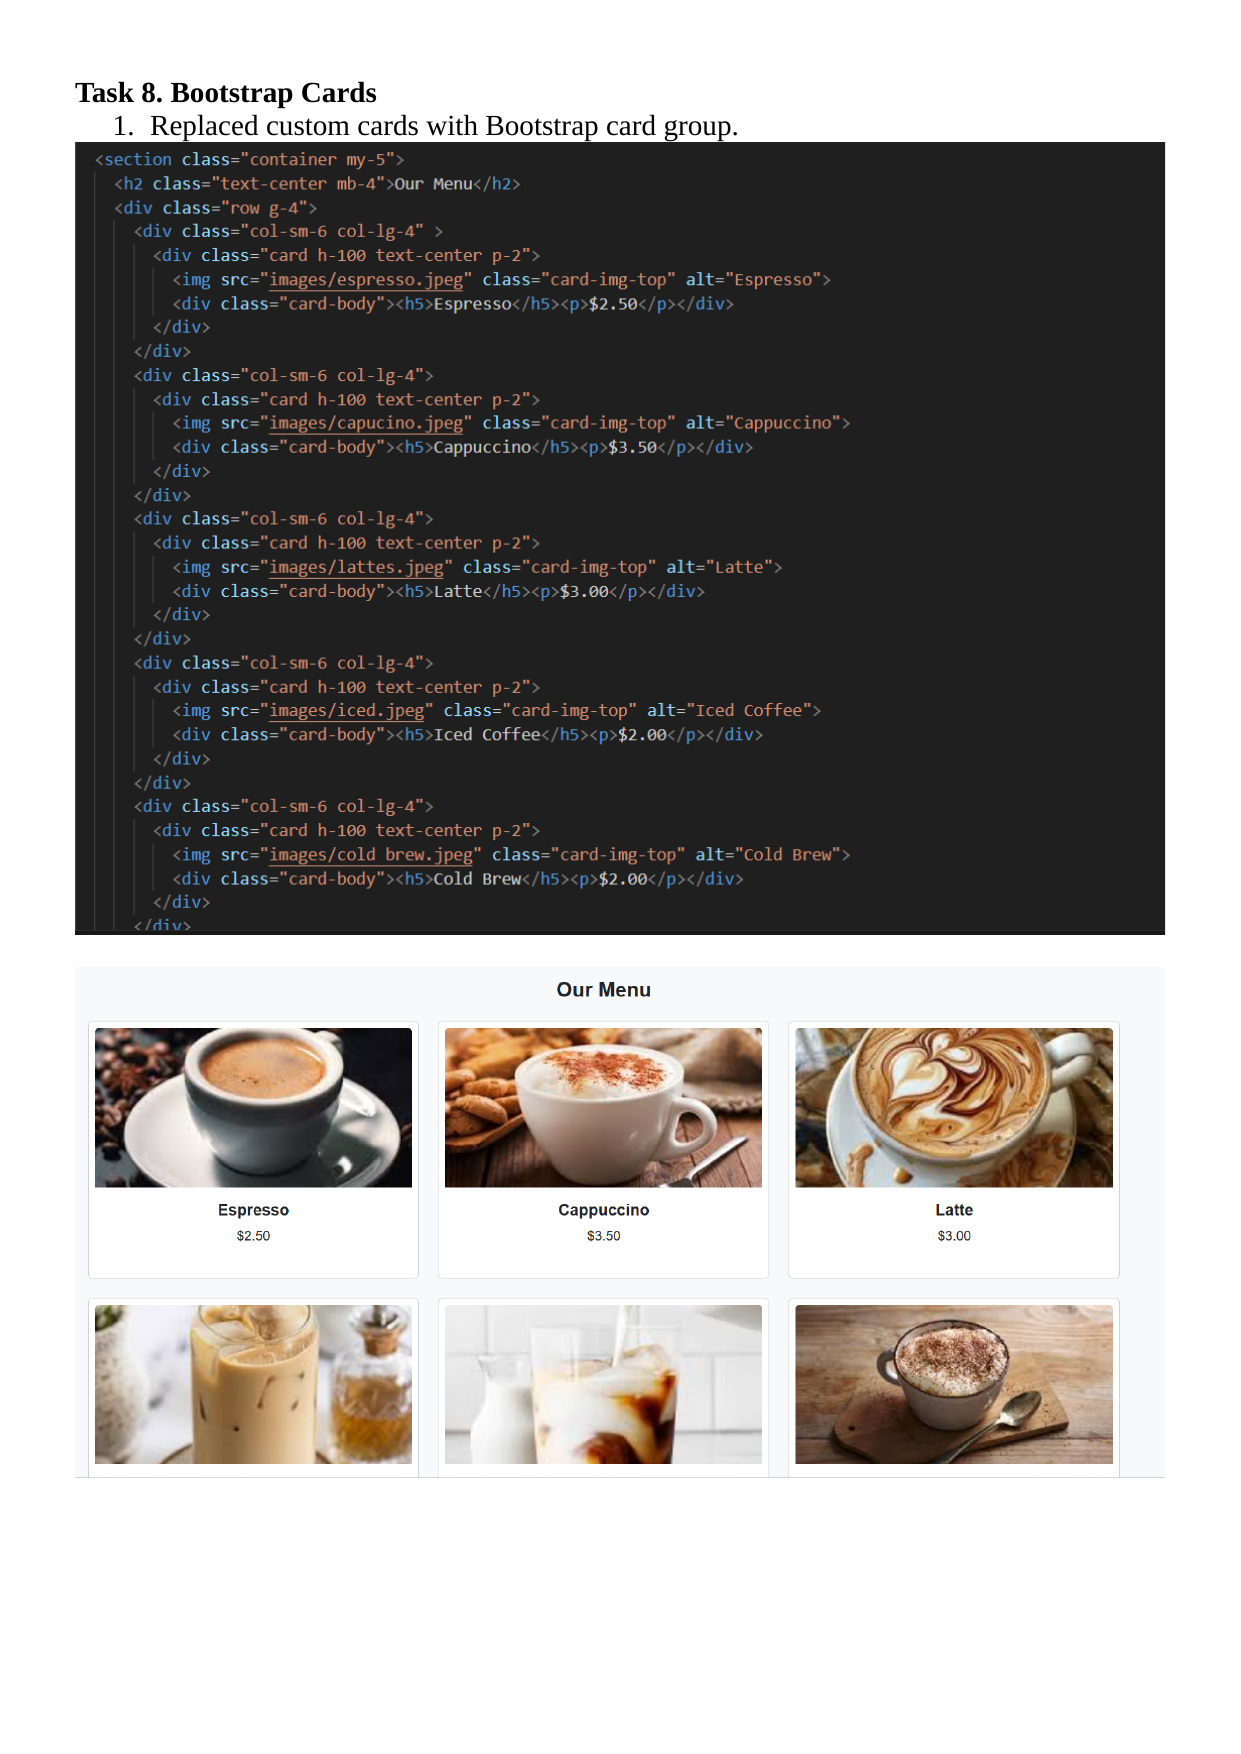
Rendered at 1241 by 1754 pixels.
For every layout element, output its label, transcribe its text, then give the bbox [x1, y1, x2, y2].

picture [75, 967, 1166, 1478]
text Task 8. Bootstrap Cards [75, 75, 1165, 108]
list Replaced custom cards with Bootstrap card group. [112, 108, 1165, 142]
picture [75, 142, 1166, 935]
